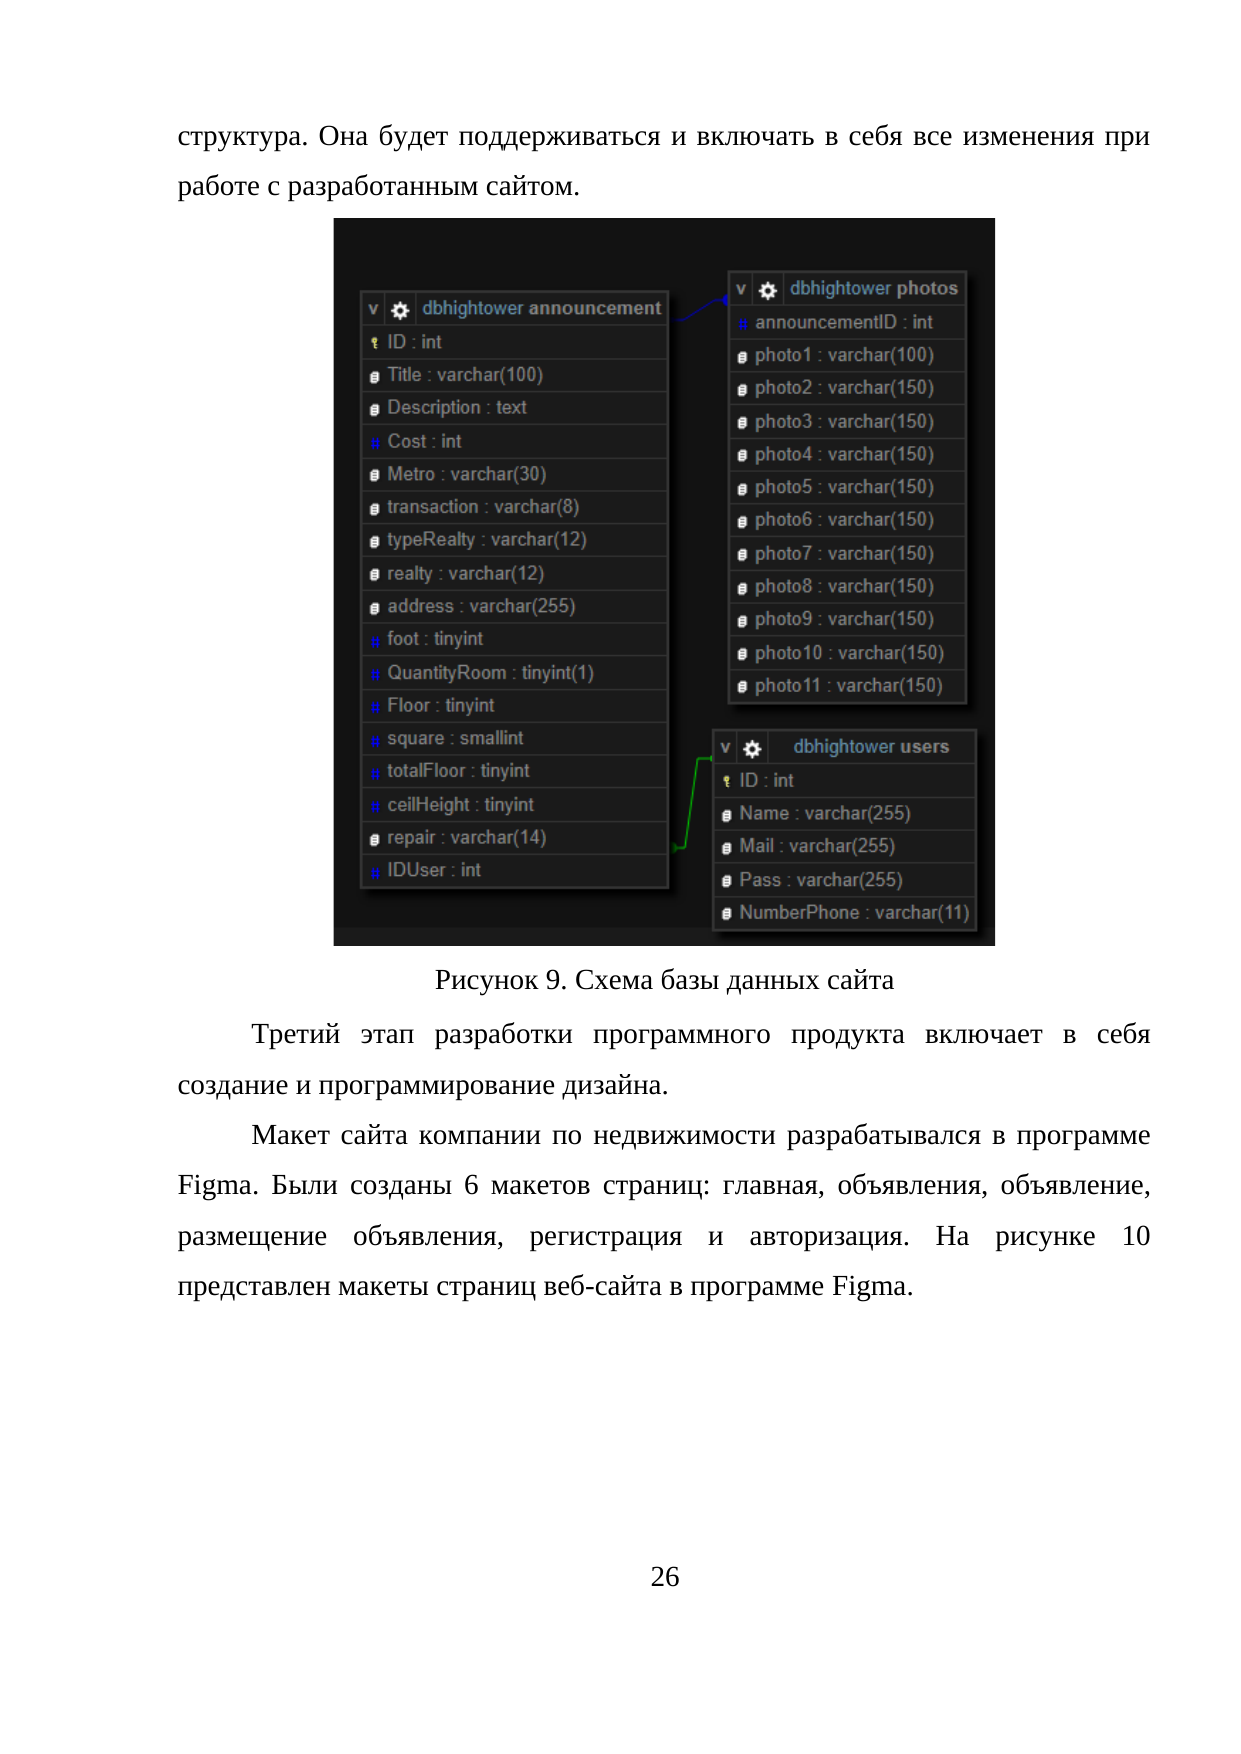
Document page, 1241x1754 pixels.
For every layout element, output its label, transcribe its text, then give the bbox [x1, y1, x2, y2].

text Рисунок 9. Схема базы данных сайта [177, 962, 1152, 996]
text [177, 118, 1152, 202]
picture [333, 218, 996, 946]
text Макет сайта компании по недвижимости разрабатывался в программе Figma. Были созданы 6 макетов страниц: главная, объявления, объявление, размещение объявления, регистрация и авторизация. На рисунке 10 представлен макеты страниц веб-сайта в программе Figma. [177, 1117, 1152, 1302]
text Третий этап разработки программного продукта включает в себя создание и программирование дизайна. [177, 1016, 1152, 1100]
